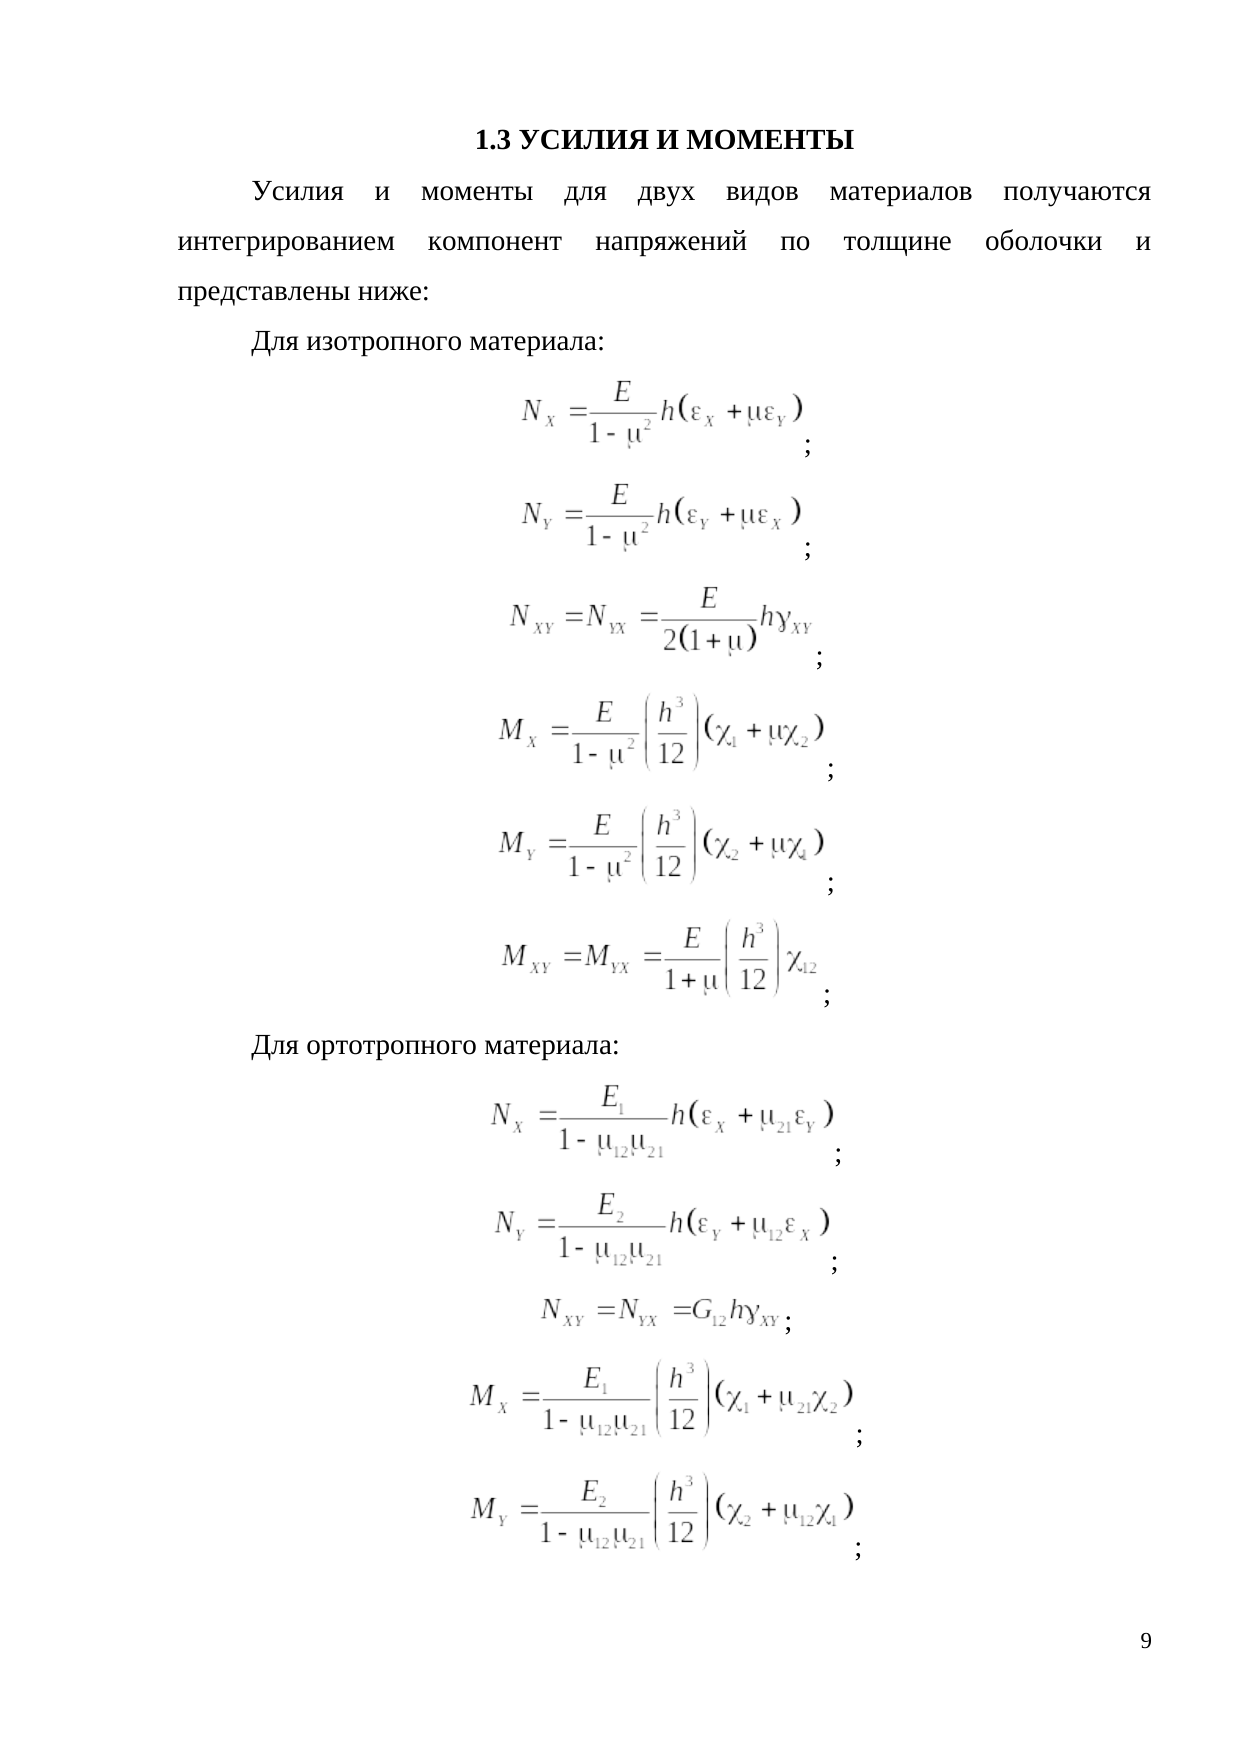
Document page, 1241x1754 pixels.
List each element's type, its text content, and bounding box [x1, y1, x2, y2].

text Усилия и моменты для двух видов материалов получаются интегрированием компонент напряжений по толщине оболочки и представлены ниже: [177, 173, 1152, 307]
text Для ортотропного материала: [177, 1027, 1152, 1061]
text ; [177, 688, 1152, 784]
text ; [177, 914, 1152, 1010]
text Для изотропного материала: [177, 323, 1152, 357]
text ; [177, 1185, 1152, 1277]
text ; [177, 1354, 1152, 1450]
text ; [177, 1077, 1152, 1168]
text ; [177, 580, 1152, 671]
text ; [177, 1467, 1152, 1563]
text ; [177, 1293, 1152, 1337]
subtitle 1.3 УСИЛИЯ И МОМЕНТЫ [177, 122, 1152, 156]
text ; [177, 477, 1152, 563]
text ; [177, 801, 1152, 897]
text ; [177, 374, 1152, 460]
